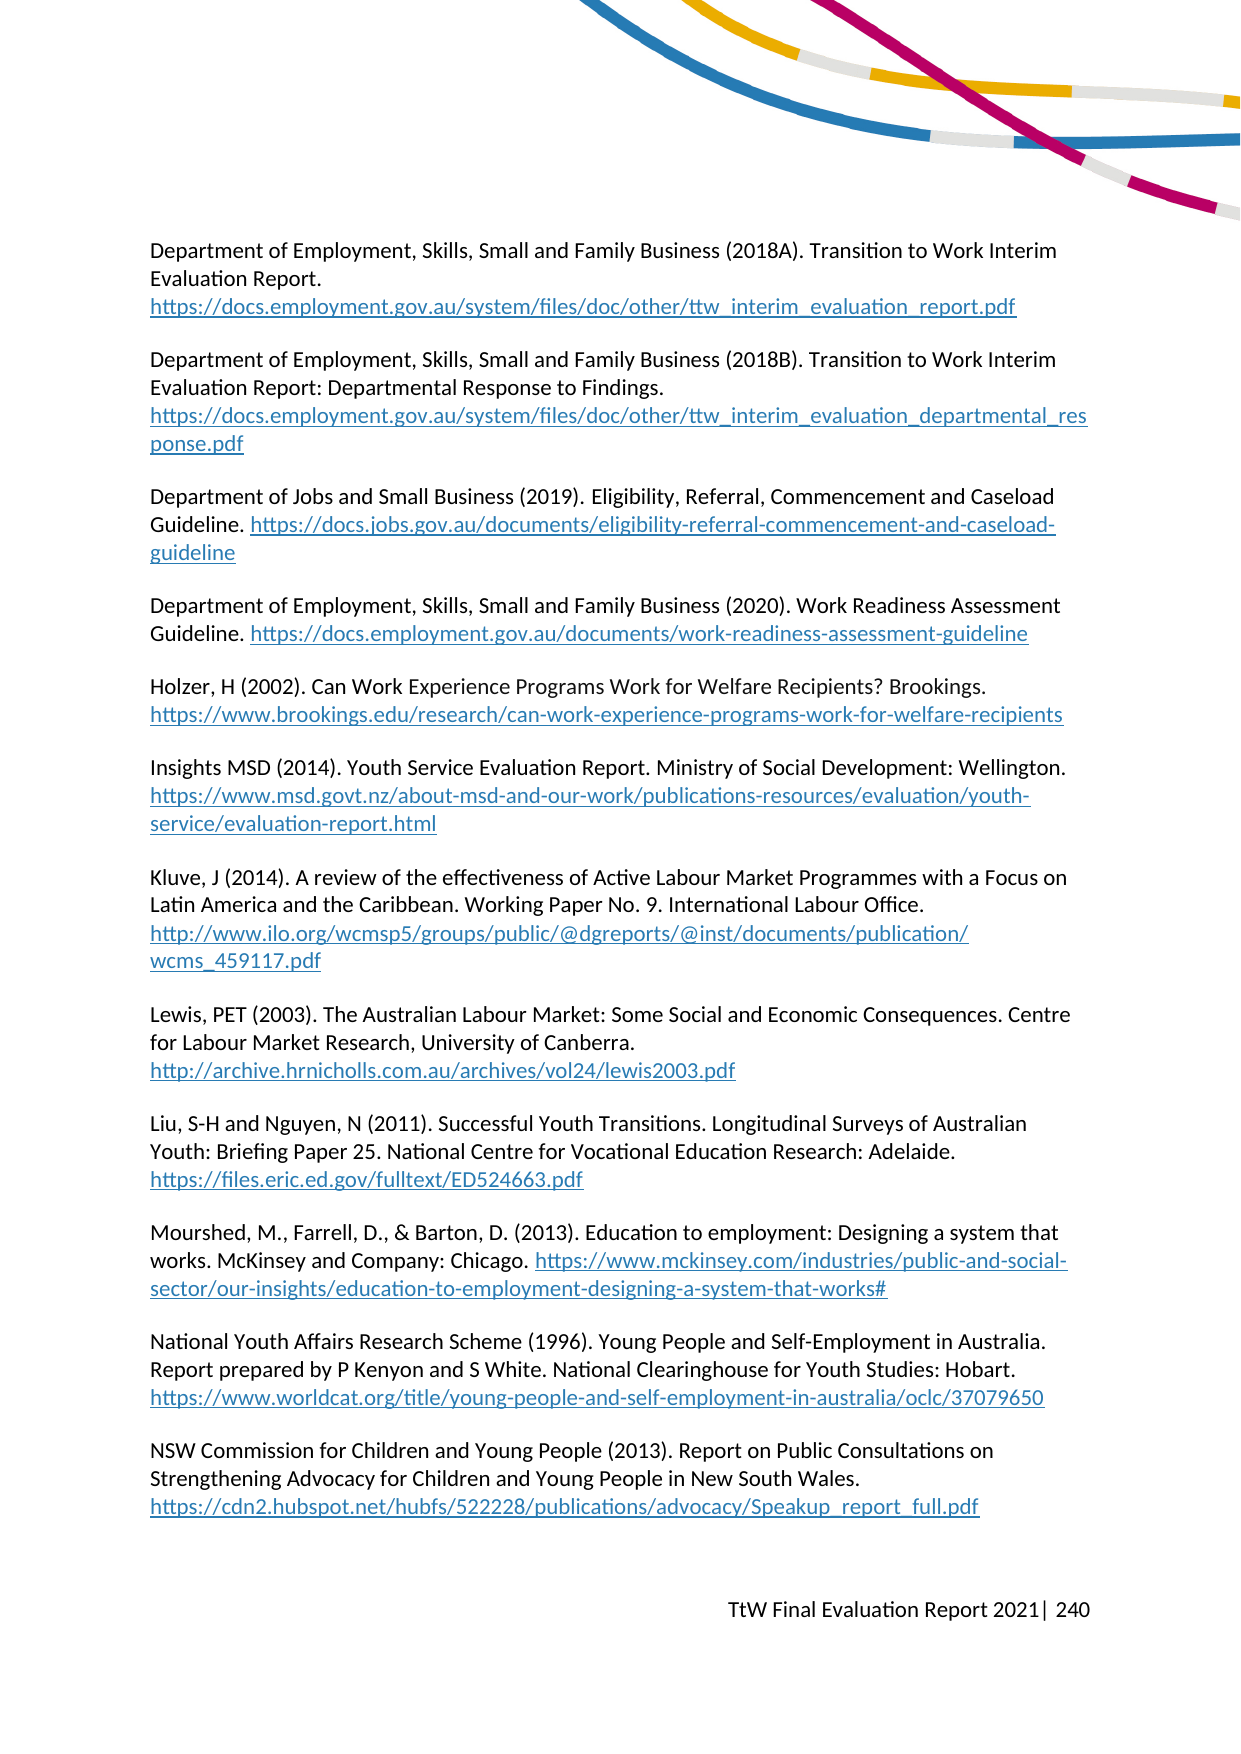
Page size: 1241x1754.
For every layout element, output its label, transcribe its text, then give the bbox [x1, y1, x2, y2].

text Holzer, H (2002). Can Work Experience Programs Work for Welfare Recipients? Brookings. https://www.brookings.edu/research/can-work-experience-programs-work-for-welfare-recipients [150, 672, 1090, 728]
text Liu, S-H and Nguyen, N (2011). Successful Youth Transitions. Longitudinal Surveys of Australian Youth: Briefing Paper 25. National Centre for Vocational Education Research: Adelaide. https://files.eric.ed.gov/fulltext/ED524663.pdf [150, 1109, 1090, 1193]
picture [0, 0, 1241, 229]
text Mourshed, M., Farrell, D., & Barton, D. (2013). Education to employment: Designing a system that works. McKinsey and Company: Chicago. https://www.mckinsey.com/industries/public-and-social-sector/our-insights/education-to-employment-designing-a-system-that-works# [150, 1218, 1090, 1302]
text Department of Jobs and Small Business (2019). Eligibility, Referral, Commencement and Caseload Guideline. https://docs.jobs.gov.au/documents/eligibility-referral-commencement-and-caseload-guideline [150, 482, 1090, 566]
text Department of Employment, Skills, Small and Family Business (2020). Work Readiness Assessment Guideline. https://docs.employment.gov.au/documents/work-readiness-assessment-guideline [150, 591, 1090, 647]
text Department of Employment, Skills, Small and Family Business (2018A). Transition to Work Interim Evaluation Report. https://docs.employment.gov.au/system/files/doc/other/ttw_interim_evaluation_report.pdf [150, 236, 1090, 320]
text Department of Employment, Skills, Small and Family Business (2018B). Transition to Work Interim Evaluation Report: Departmental Response to Findings. https://docs.employment.gov.au/system/files/doc/other/ttw_interim_evaluation_departmental_response.pdf [150, 345, 1090, 457]
text NSW Commission for Children and Young People (2013). Report on Public Consultations on Strengthening Advocacy for Children and Young People in New South Wales. https://cdn2.hubspot.net/hubfs/522228/publications/advocacy/Speakup_report_full.pdf [150, 1436, 1090, 1520]
text National Youth Affairs Research Scheme (1996). Young People and Self-Employment in Australia. Report prepared by P Kenyon and S White. National Clearinghouse for Youth Studies: Hobart. https://www.worldcat.org/title/young-people-and-self-employment-in-australia/oclc/37079650 [150, 1327, 1090, 1411]
text Lewis, PET (2003). The Australian Labour Market: Some Social and Economic Consequences. Centre for Labour Market Research, University of Canberra. http://archive.hrnicholls.com.au/archives/vol24/lewis2003.pdf [150, 1000, 1090, 1084]
text Insights MSD (2014). Youth Service Evaluation Report. Ministry of Social Development: Wellington. https://www.msd.govt.nz/about-msd-and-our-work/publications-resources/evaluation/youth-service/evaluation-report.html [150, 753, 1090, 838]
text Kluve, J (2014). A review of the effectiveness of Active Labour Market Programmes with a Focus on Latin America and the Caribbean. Working Paper No. 9. International Labour Office. http://www.ilo.org/wcmsp5/groups/public/@dgreports/@inst/documents/publication/wcms_459117.pdf [150, 863, 1090, 975]
